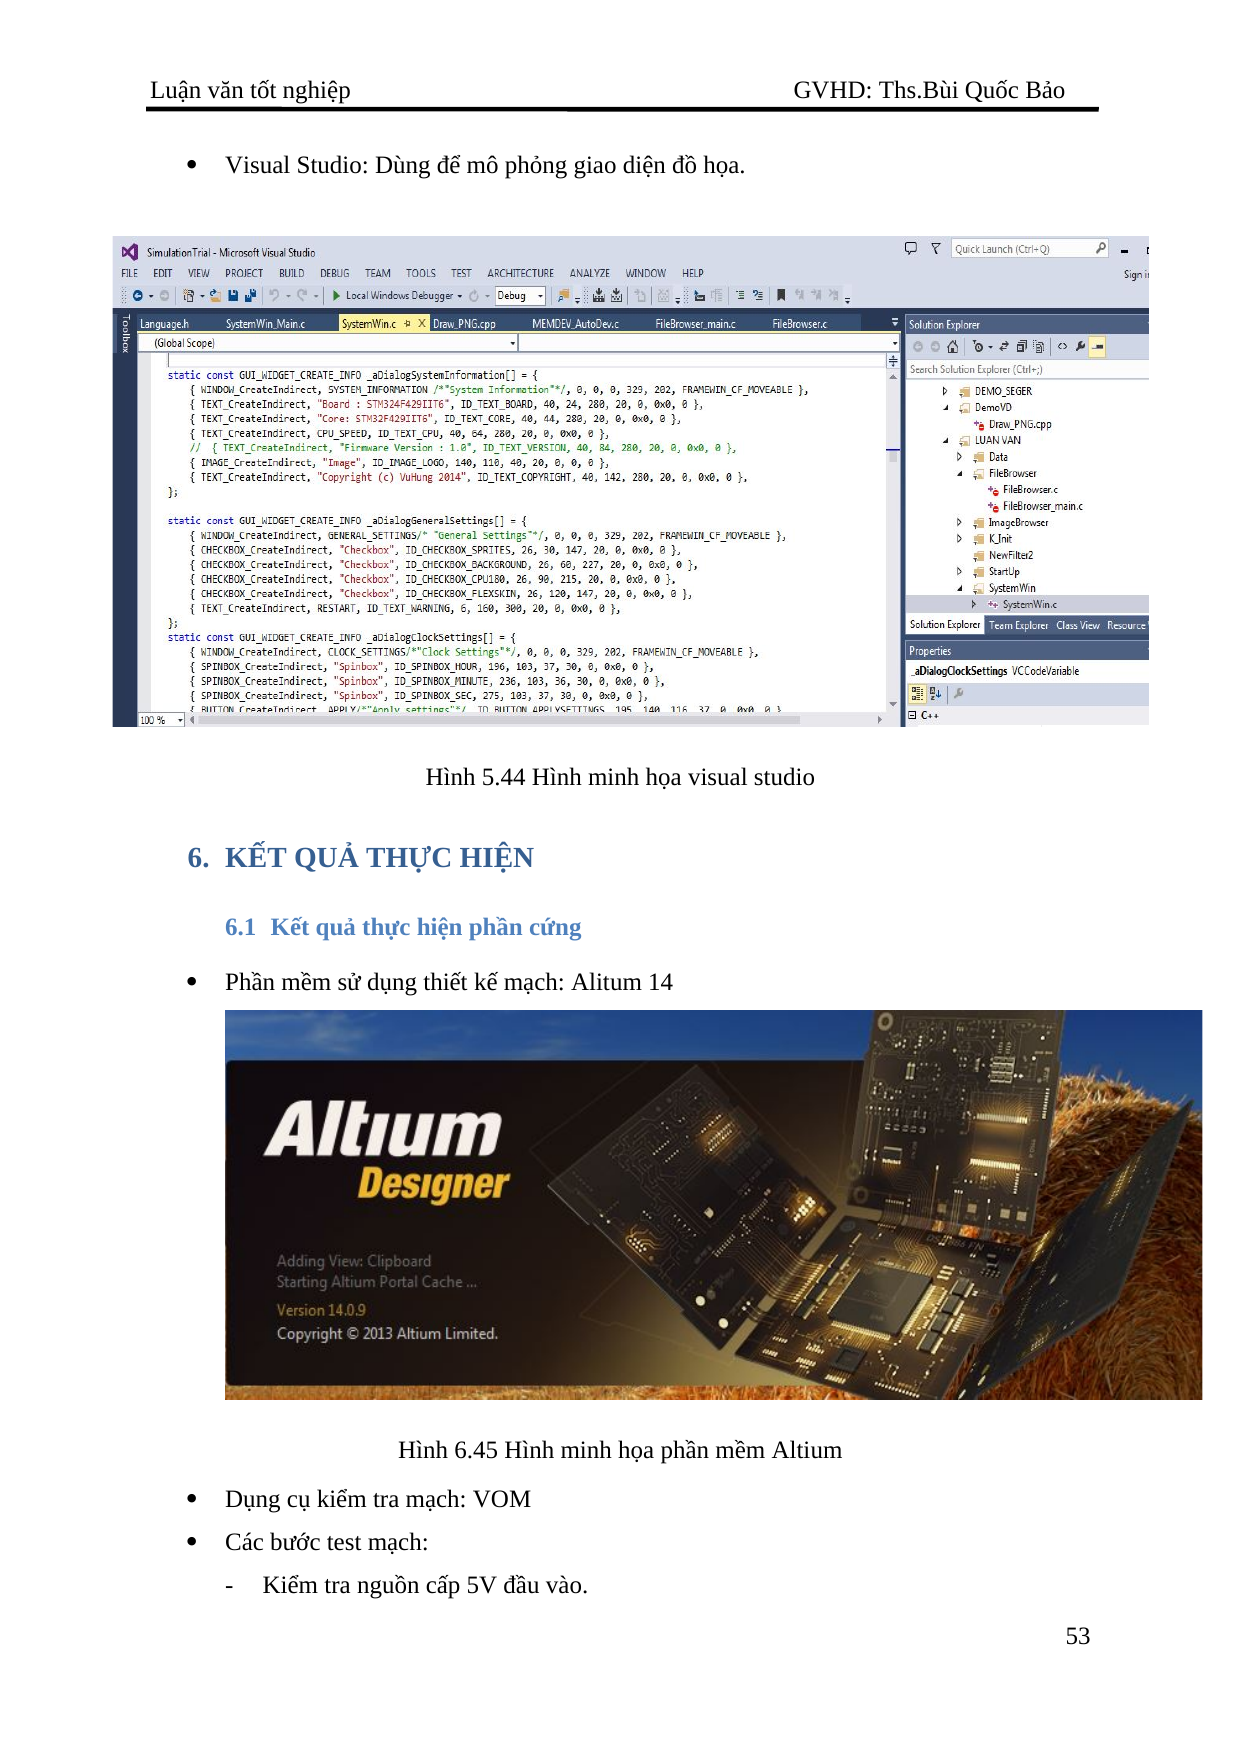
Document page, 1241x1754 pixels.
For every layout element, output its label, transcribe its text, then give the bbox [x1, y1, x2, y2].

list Phần mềm sử dụng thiết kế mạch: Alitum 14 [187, 967, 1090, 996]
list Các bước test mạch: [187, 1527, 1090, 1556]
subtitle Kết quả thực hiện phần cứng [225, 912, 1090, 940]
list Visual Studio: Dùng để mô phỏng giao diện đồ họa. [187, 150, 1090, 179]
list Kiểm tra nguồn cấp 5V đầu vào. [225, 1571, 1090, 1599]
subtitle KẾT QUẢ THỰC HIỆN [187, 840, 1090, 874]
list Dụng cụ kiểm tra mạch: VOM [187, 1484, 1090, 1513]
picture [225, 1010, 1203, 1400]
picture [112, 236, 1149, 727]
